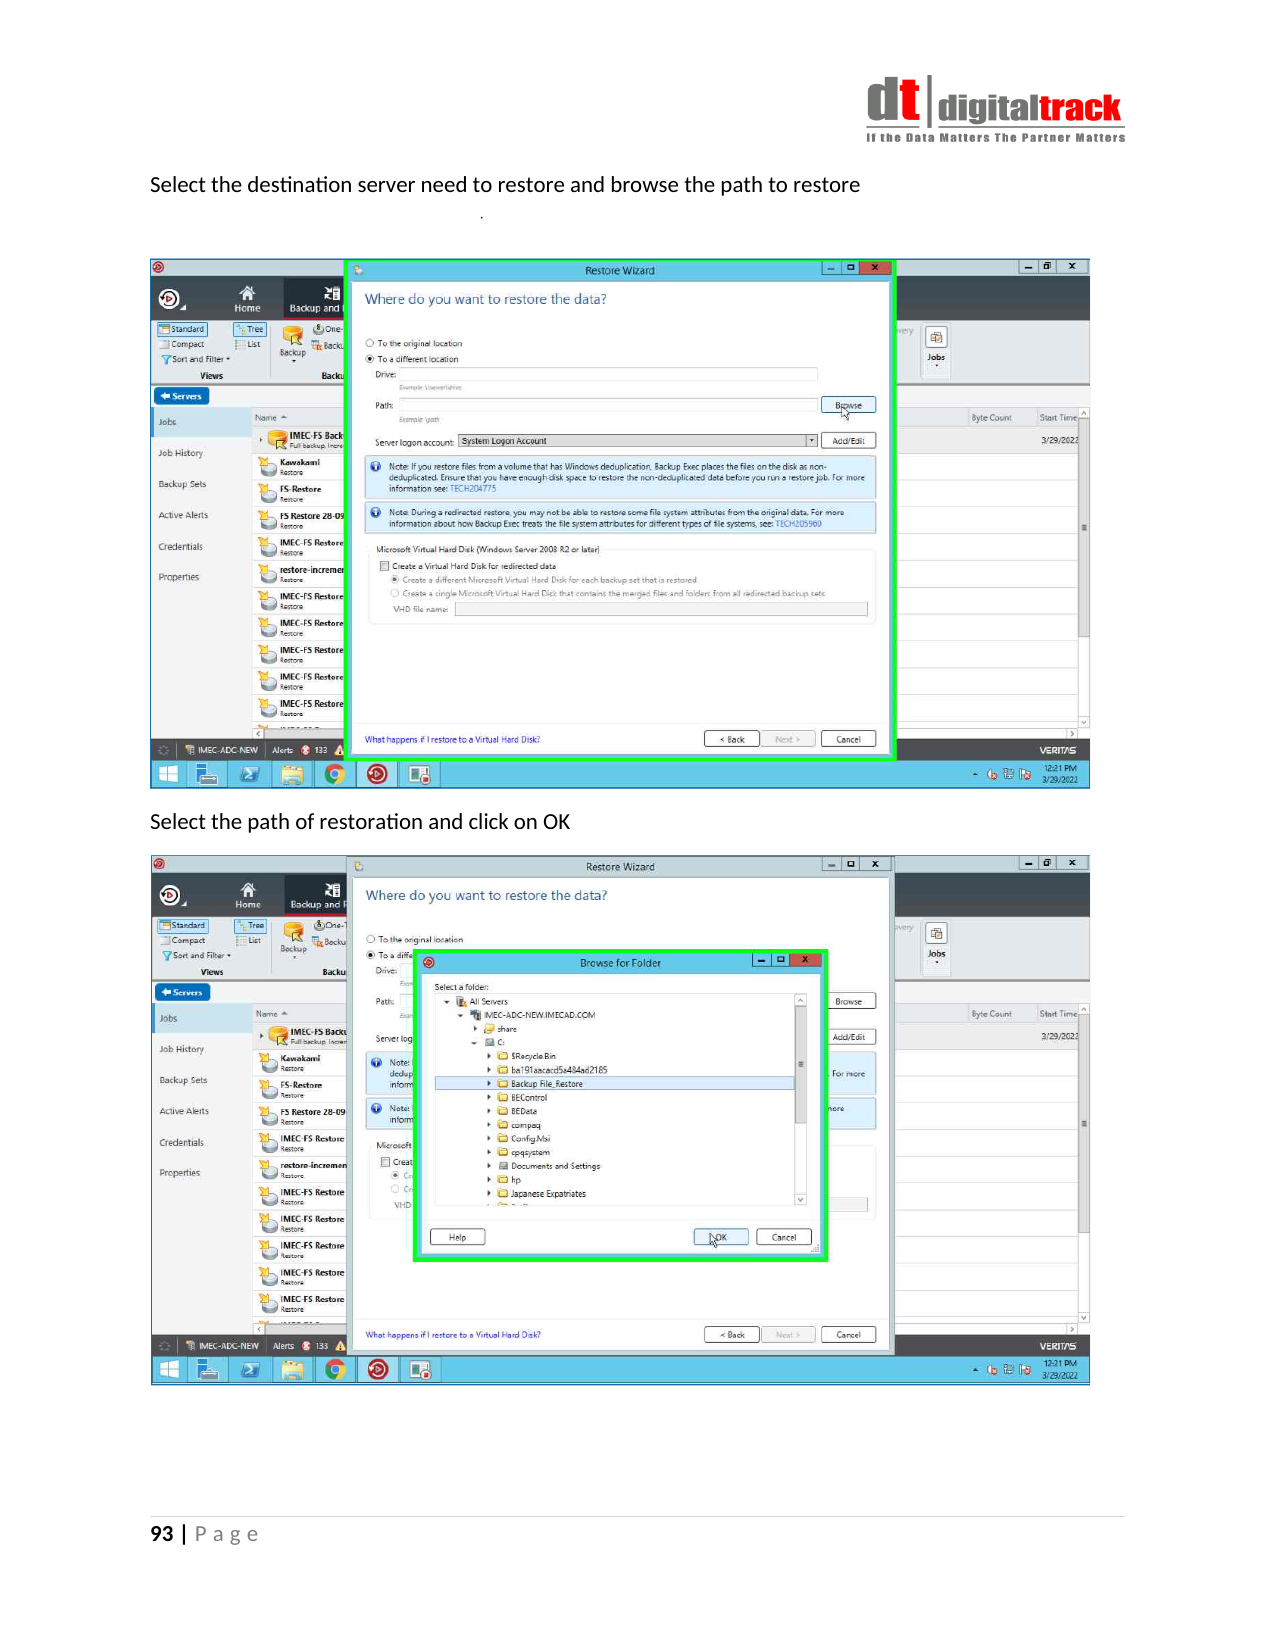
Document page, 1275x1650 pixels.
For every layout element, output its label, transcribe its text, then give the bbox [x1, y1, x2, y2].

picture [150, 216, 1091, 789]
text Select the destination server need to restore and browse the path to restore [150, 170, 1125, 198]
picture [150, 854, 1091, 1387]
text Select the path of restoration and click on OK [150, 807, 1125, 835]
picture [866, 75, 1125, 142]
